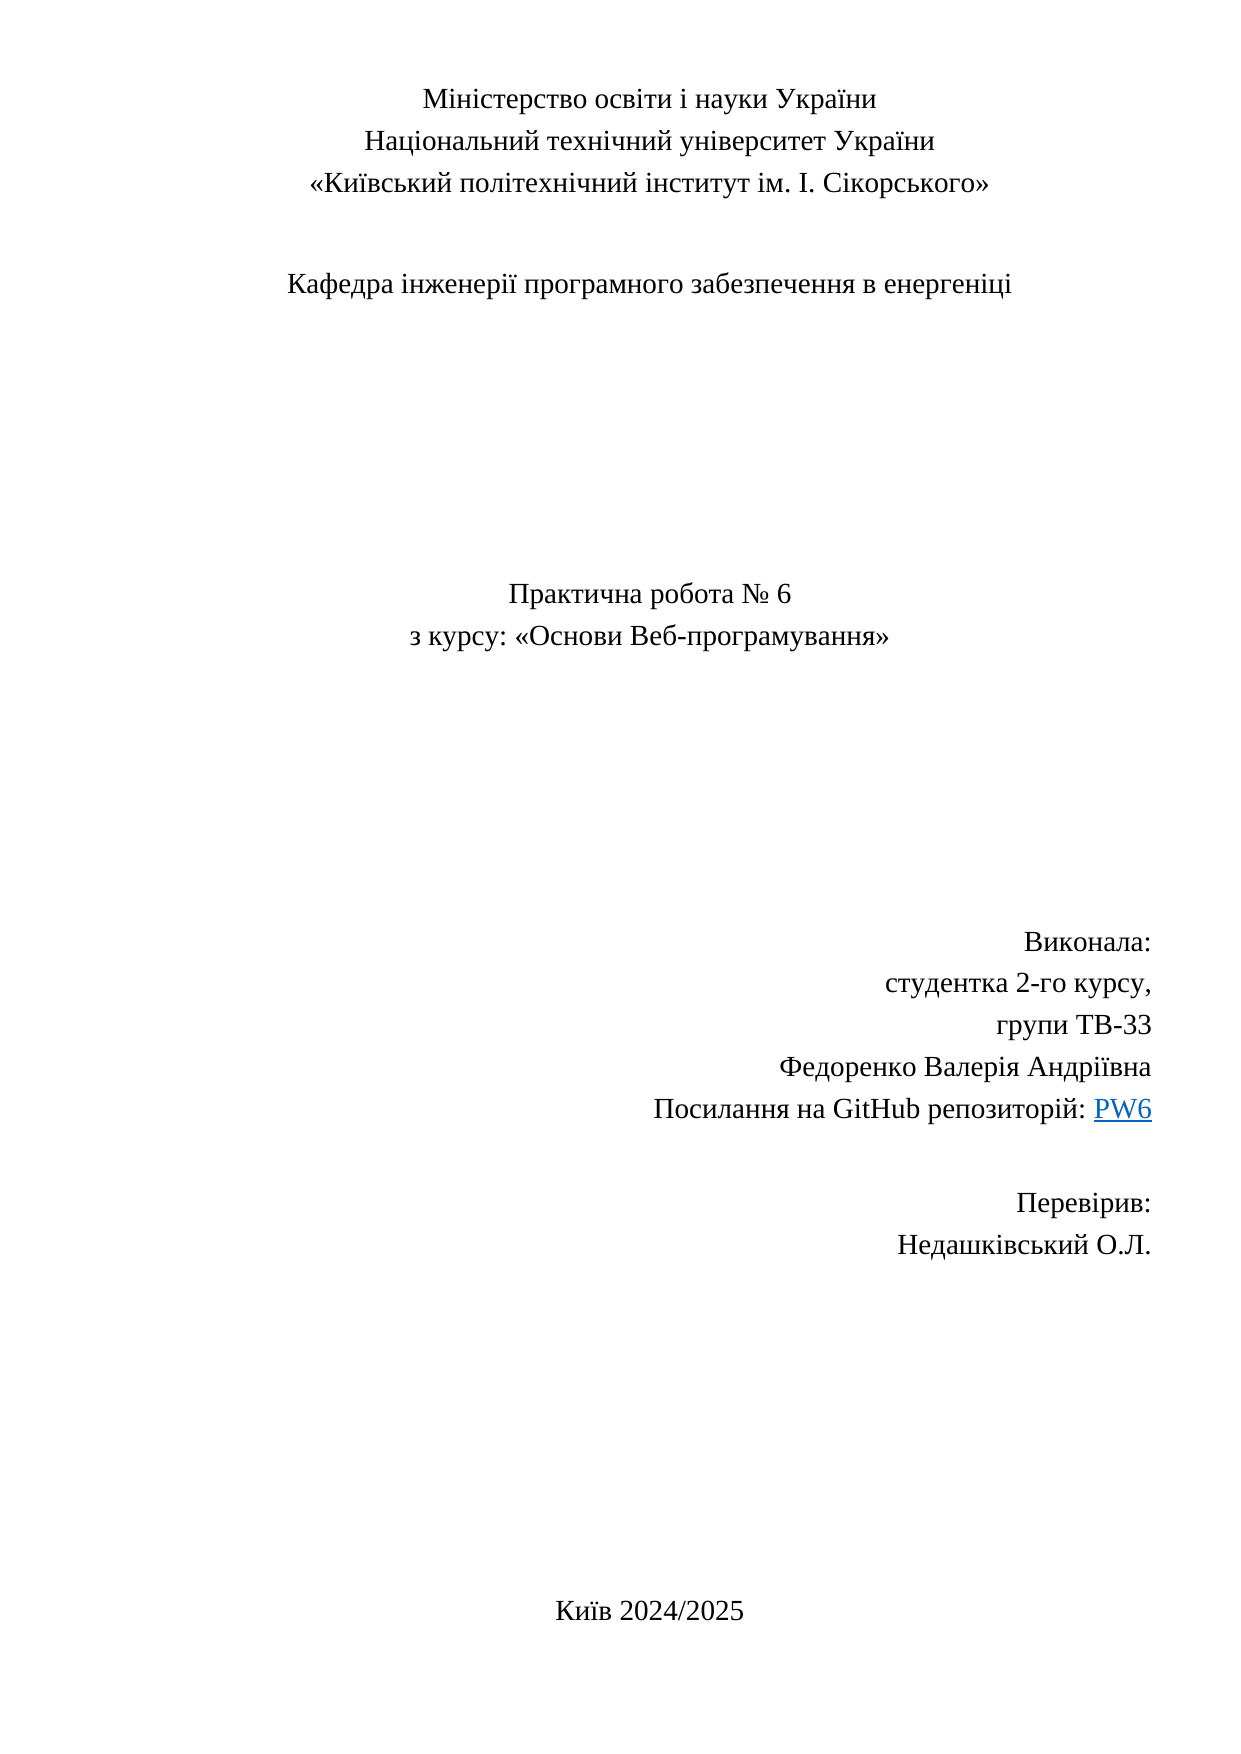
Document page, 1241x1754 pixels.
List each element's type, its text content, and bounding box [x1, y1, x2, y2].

text Виконала: [148, 931, 1152, 956]
text студентка 2-го курсу, [148, 973, 1152, 998]
text Київ 2024/2025 [148, 1593, 1152, 1627]
text Кафедра інженерії програмного забезпечення в енергеніці [148, 267, 1152, 300]
text Національний технічний університет України [148, 130, 1152, 155]
text Міністерство освіти і науки України [148, 88, 1152, 114]
text Недашківський О.Л. [148, 1234, 1152, 1260]
text «Київський політехнічний інститут ім. І. Сікорського» [148, 172, 1152, 197]
text Перевірив: [148, 1193, 1152, 1218]
text групи ТВ-33 [148, 1015, 1152, 1040]
text Посилання на GitHub репозиторій: PW6 [148, 1098, 1152, 1123]
text Федоренко Валерія Андріївна [148, 1056, 1152, 1082]
text з курсу: «Основи Веб-програмування» [148, 625, 1152, 650]
text Практична робота № 6 [148, 583, 1152, 609]
